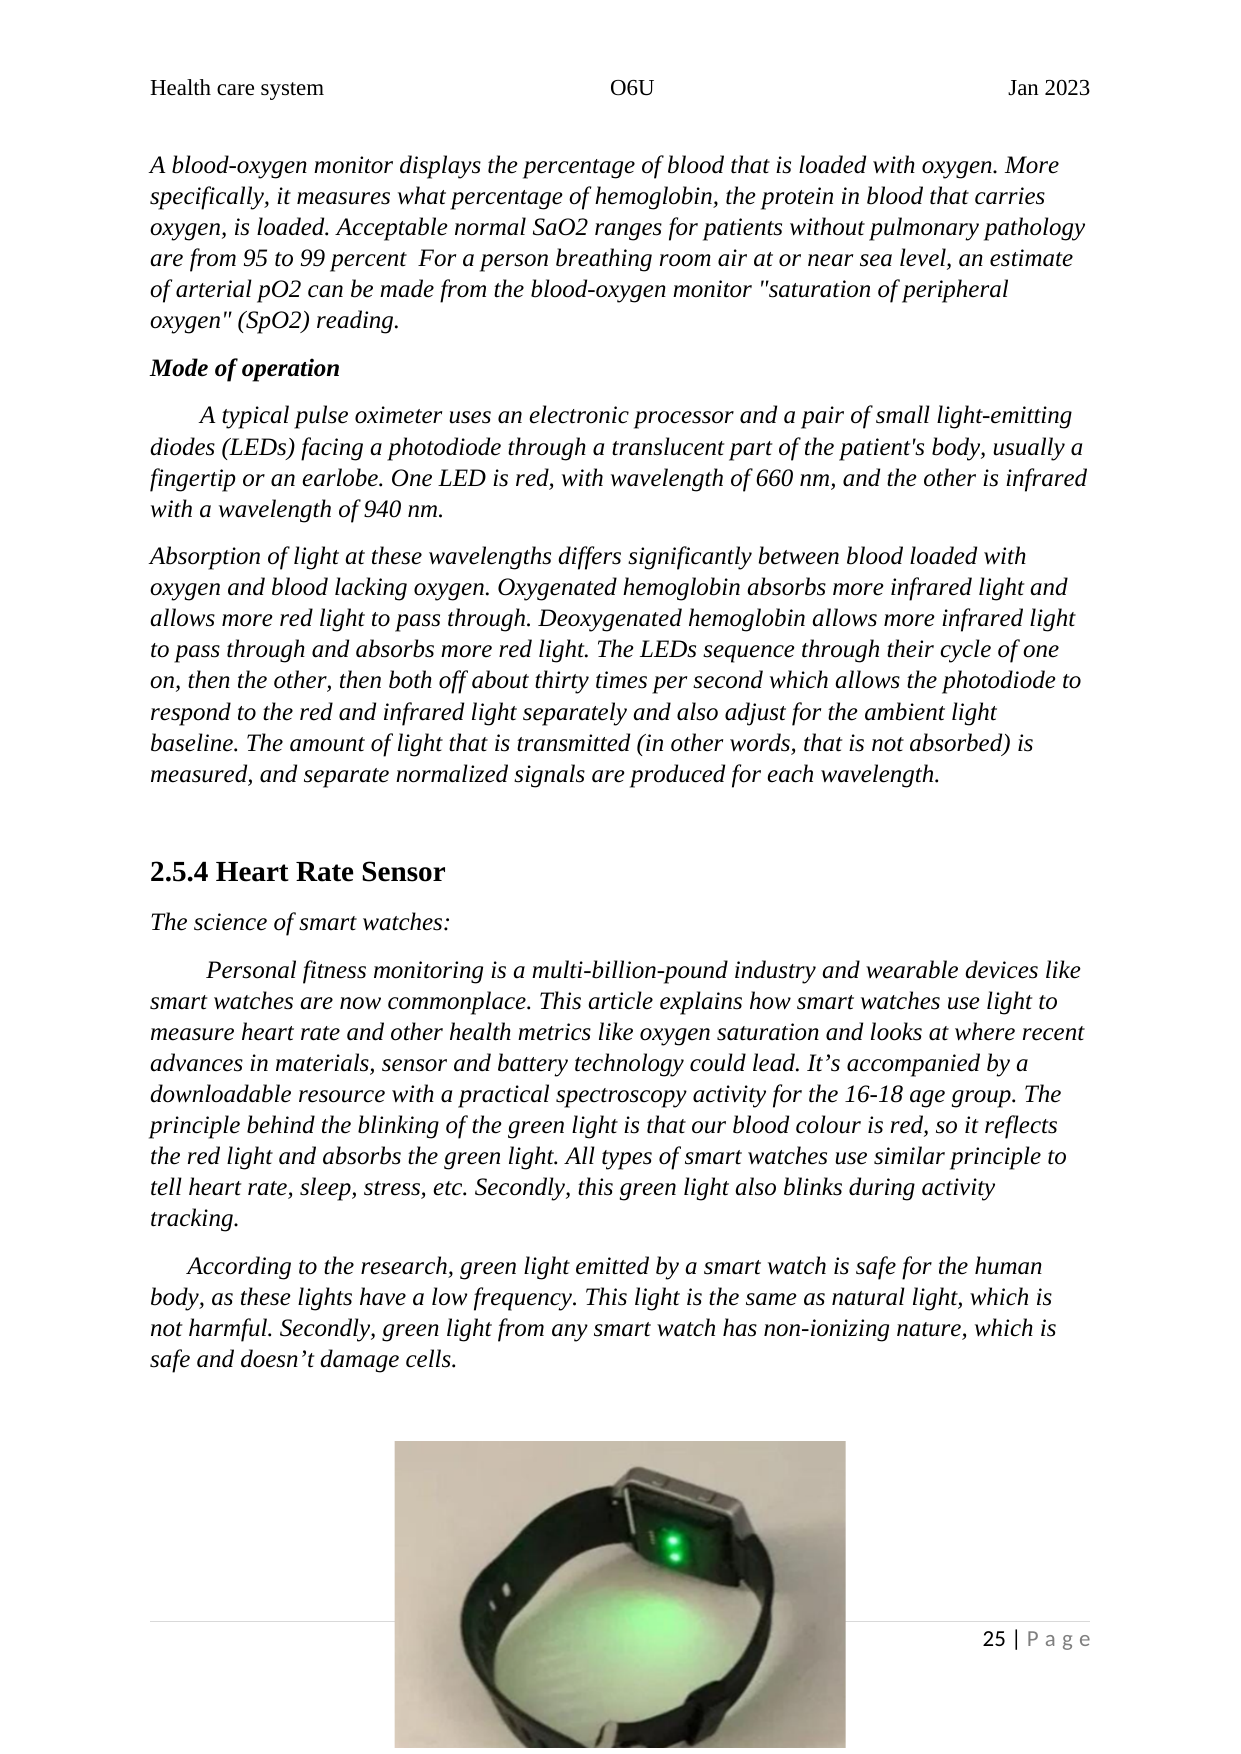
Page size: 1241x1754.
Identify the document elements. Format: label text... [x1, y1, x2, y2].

text 2.5.4 Heart Rate Sensor [150, 854, 1090, 888]
text According to the research, green light emitted by a smart watch is safe for the human body, as these lights have a low frequency. This light is the same as natural light, which is not harmful. Secondly, green light from any smart watch has non-ionizing nature, which is safe and doesn’t damage cells. [150, 1251, 1090, 1373]
text A typical pulse oximeter uses an electronic processor and a pair of small light-emitting diodes (LEDs) facing a photodiode through a translucent part of the patient's body, usually a fingertip or an earlobe. One LED is red, with wavelength of 660 nm, and the other is infrared with a wavelength of 940 nm. [150, 401, 1090, 522]
text Personal fitness monitoring is a multi-billion-pound industry and wearable devices like smart watches are now commonplace. This article explains how smart watches use light to measure heart rate and other health metrics like oxygen saturation and looks at where recent advances in materials, sensor and battery technology could lead. It’s accompanied by a downloadable resource with a practical spectroscopy activity for the 16-18 age group. The principle behind the blinking of the green light is that our blood colour is red, so it reflects the red light and absorbs the green light. All types of smart watches use similar principle to tell heart rate, sleep, stress, etc. Secondly, this green light also blinks during activity tracking. [150, 955, 1090, 1232]
text Absorption of light at these wavelengths differs significantly between blood loaded with oxygen and blood lacking oxygen. Oxygenated hemoglobin absorbs more infrared light and allows more red light to pass through. Deoxygenated hemoglobin allows more infrared light to pass through and absorbs more red light. The LEDs sequence through their cycle of one on, then the other, then both off about thirty times per second which allows the photodiode to respond to the red and infrared light separately and also adjust for the ambient light baseline. The amount of light that is transmitted (in other words, that is not absorbed) is measured, and separate normalized signals are produced for each wavelength. [150, 541, 1090, 787]
text Mode of operation [150, 353, 1090, 382]
picture [394, 1441, 846, 1748]
text A blood-oxygen monitor displays the percentage of blood that is loaded with oxygen. More specifically, it measures what percentage of hemoglobin, the protein in blood that carries oxygen, is loaded. Acceptable normal SaO2 ranges for patients without pulmonary pathology are from 95 to 99 percent For a person breathing room air at or near sea level, an estimate of arterial pO2 can be made from the blood-oxygen monitor "saturation of peripheral oxygen" (SpO2) reading. [150, 150, 1090, 334]
text The science of smart watches: [150, 907, 1090, 936]
